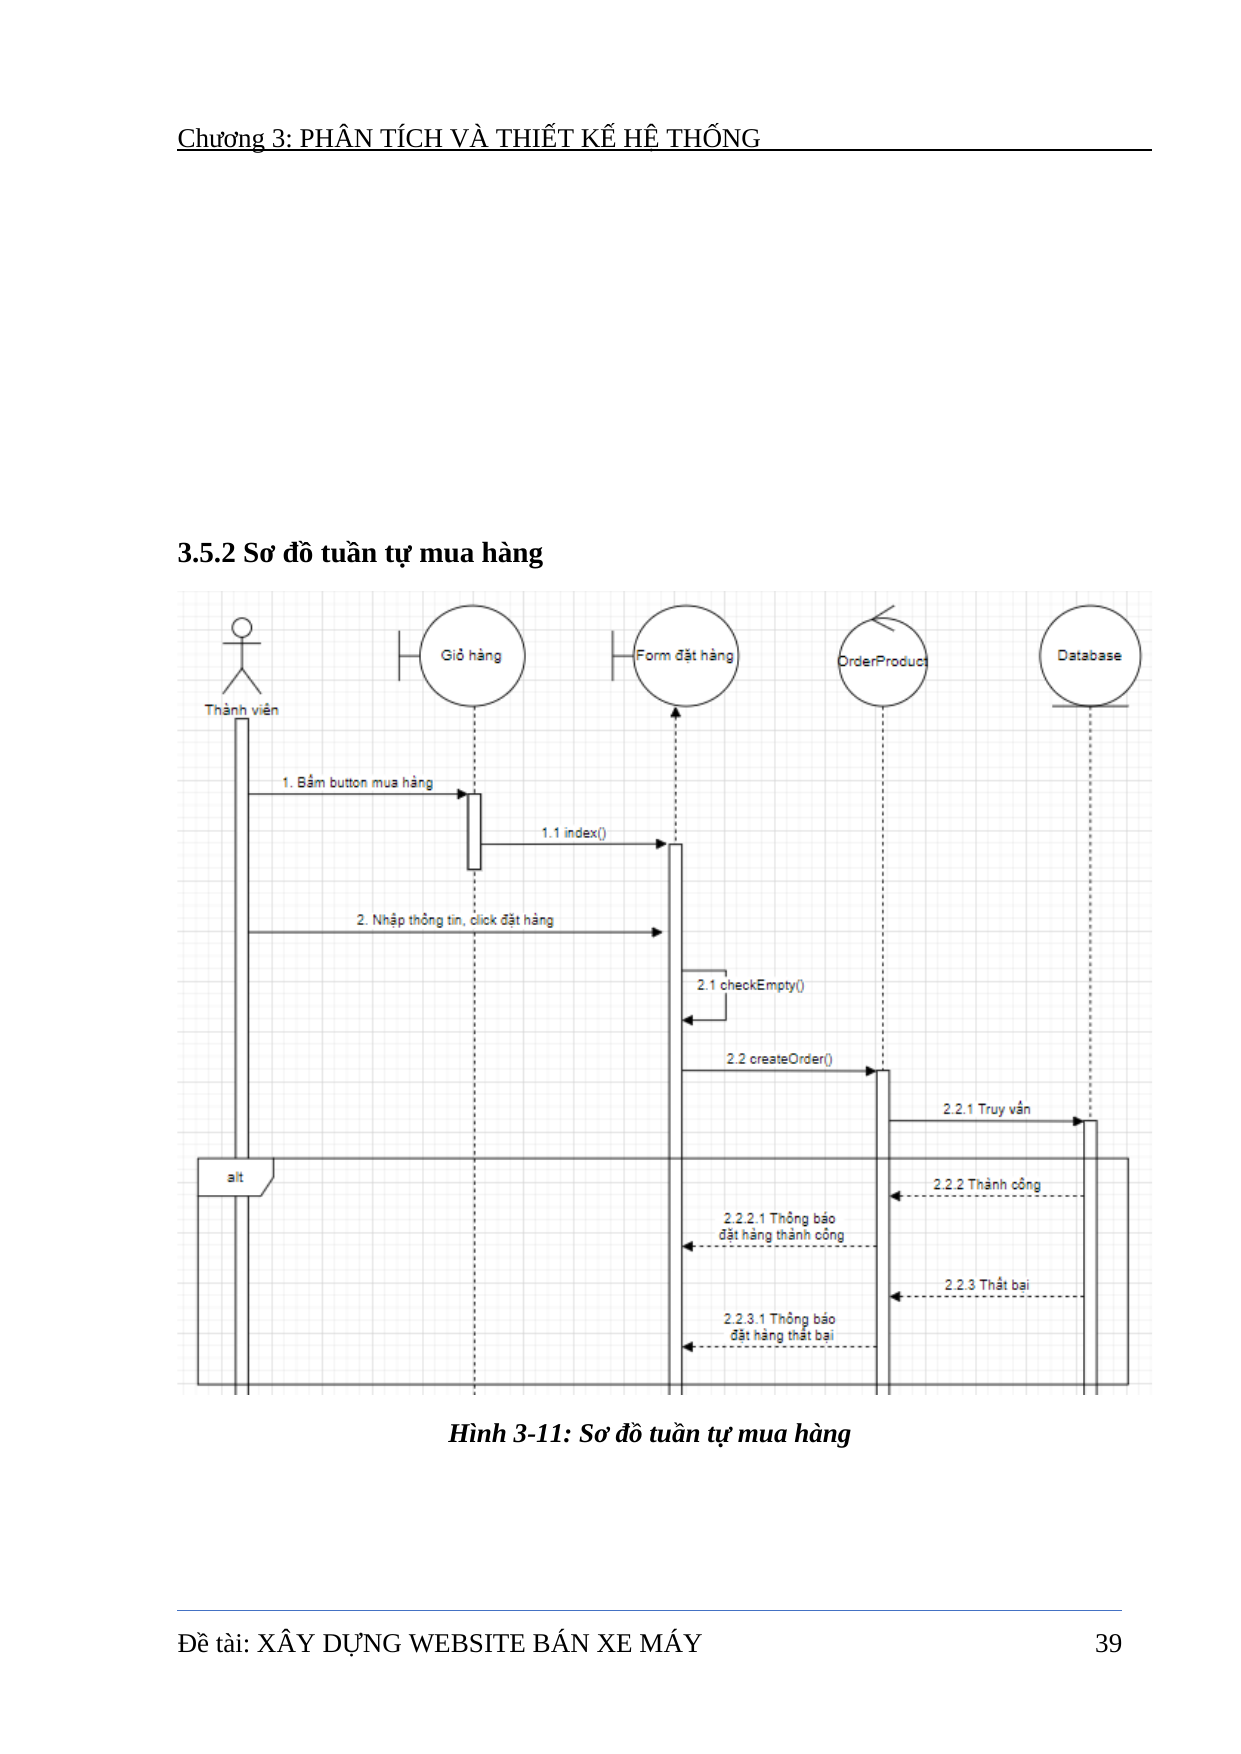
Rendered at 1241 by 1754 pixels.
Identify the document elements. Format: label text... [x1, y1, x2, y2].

picture [177, 591, 1153, 1395]
text 3.5.2 Sơ đồ tuần tự mua hàng [177, 535, 1122, 569]
text Hình 3-11: Sơ đồ tuần tự mua hàng [177, 1417, 1122, 1448]
